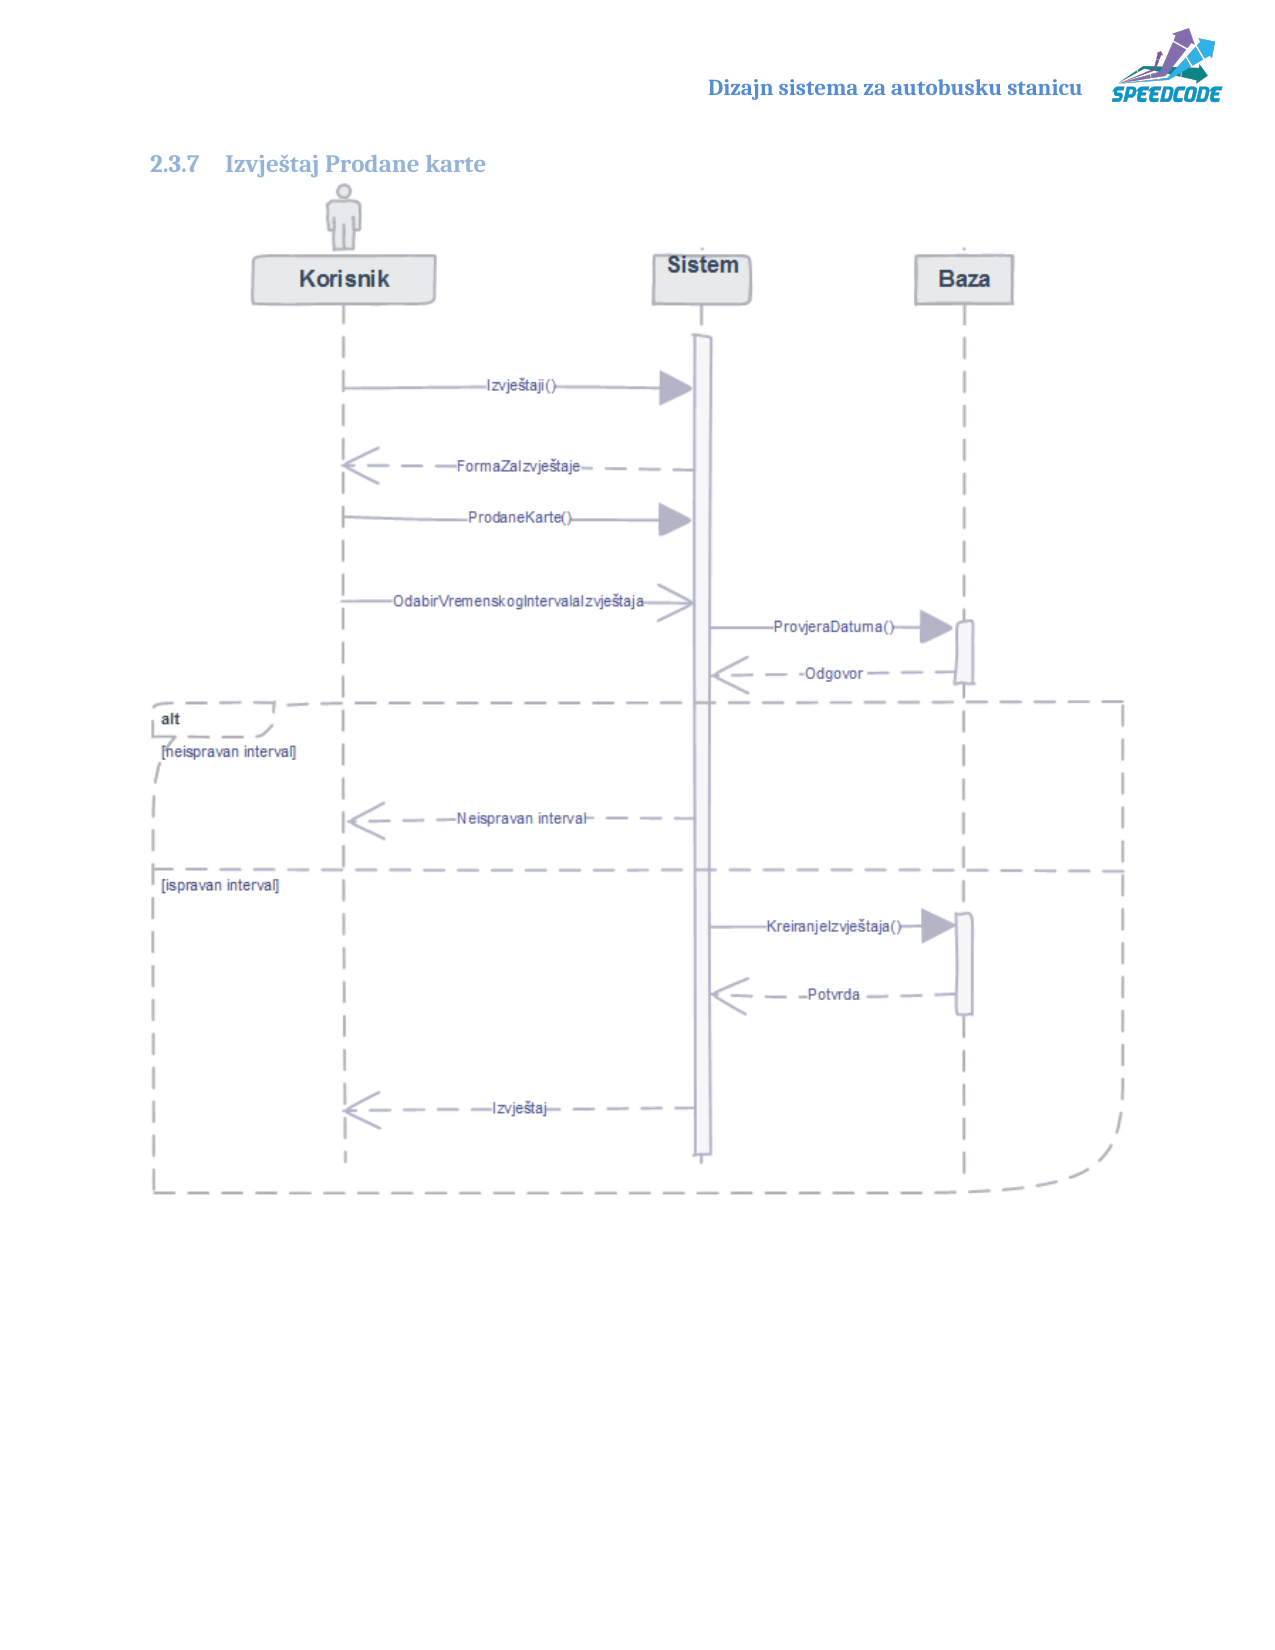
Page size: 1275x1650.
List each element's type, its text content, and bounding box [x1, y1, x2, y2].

picture [150, 183, 1125, 1196]
picture [1106, 20, 1227, 107]
subtitle Izvještaj Prodane karte [150, 150, 1125, 179]
